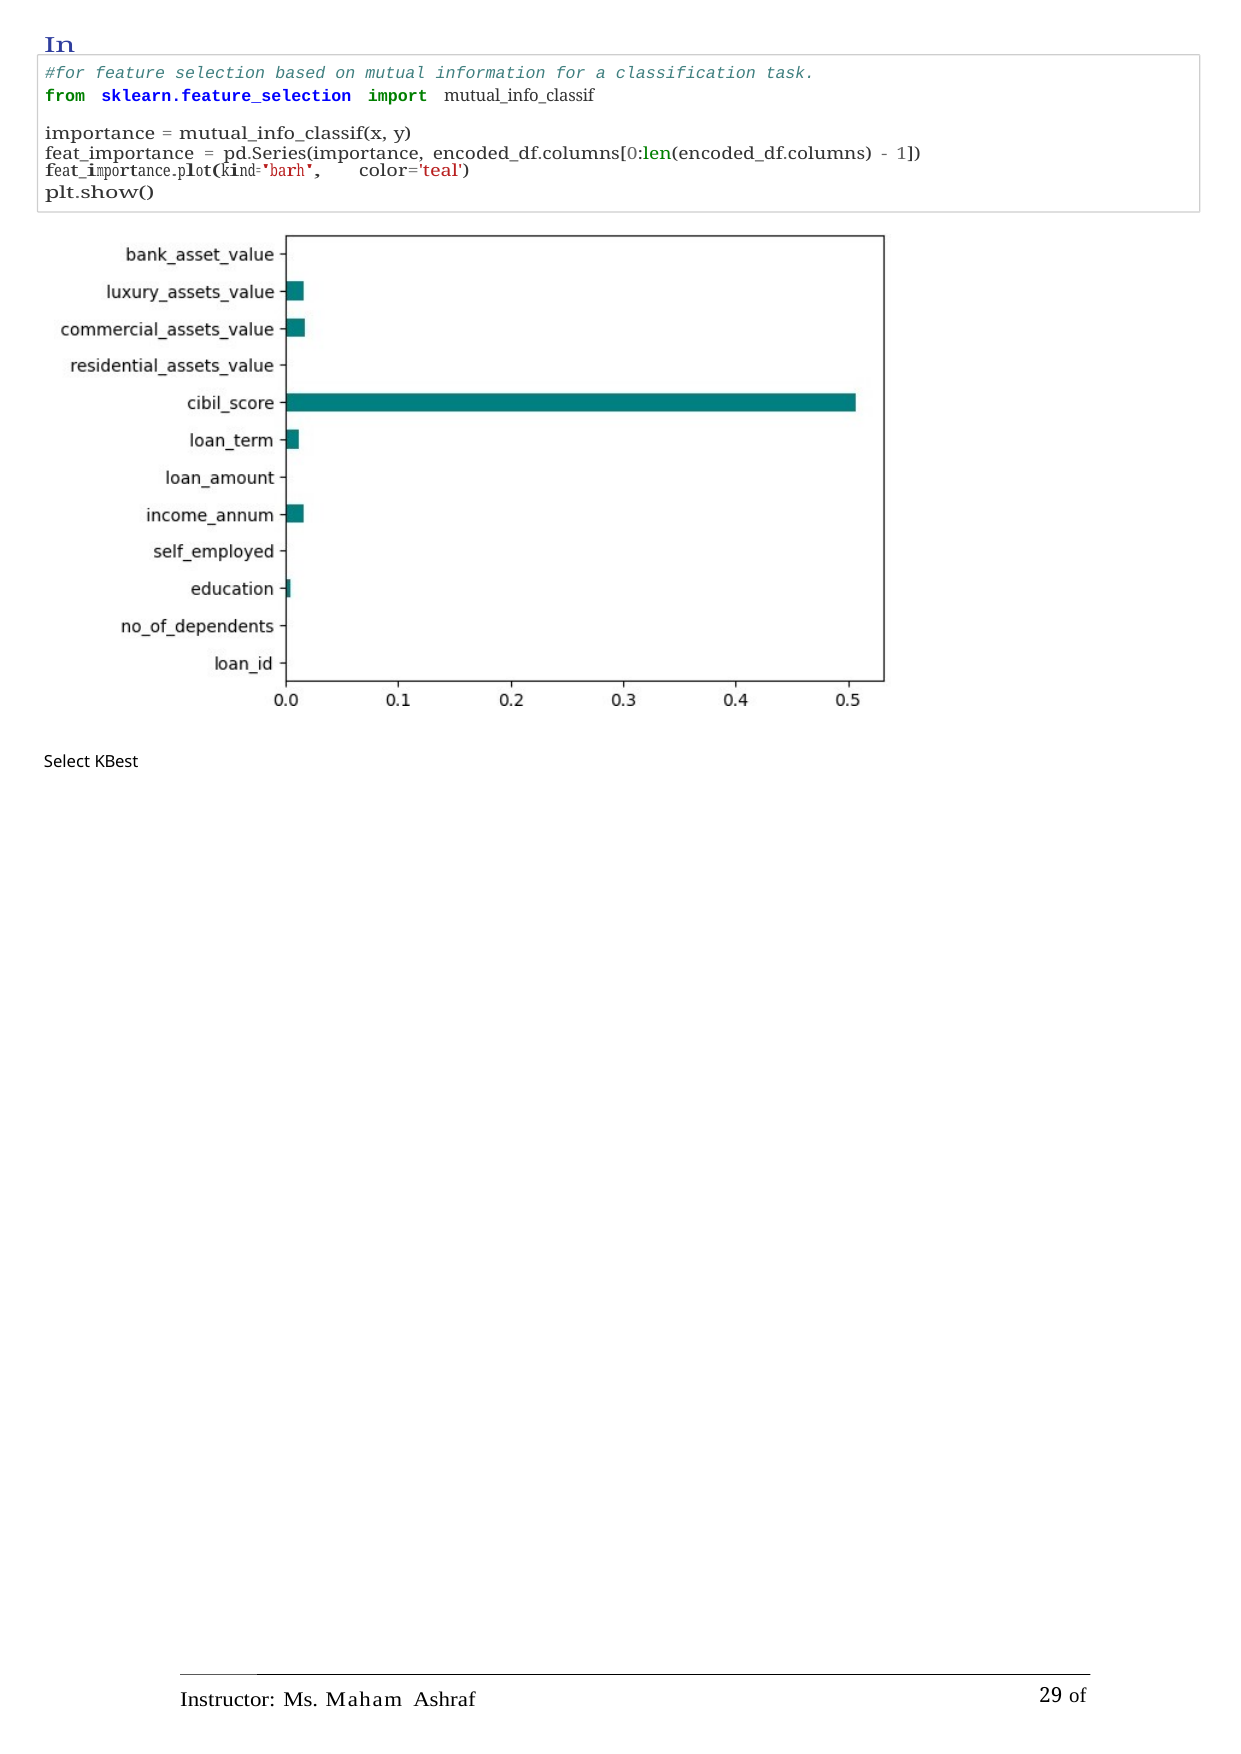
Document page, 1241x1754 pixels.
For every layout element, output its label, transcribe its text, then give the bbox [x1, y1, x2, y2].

text Select KBest [44, 749, 1213, 772]
picture [53, 233, 892, 706]
